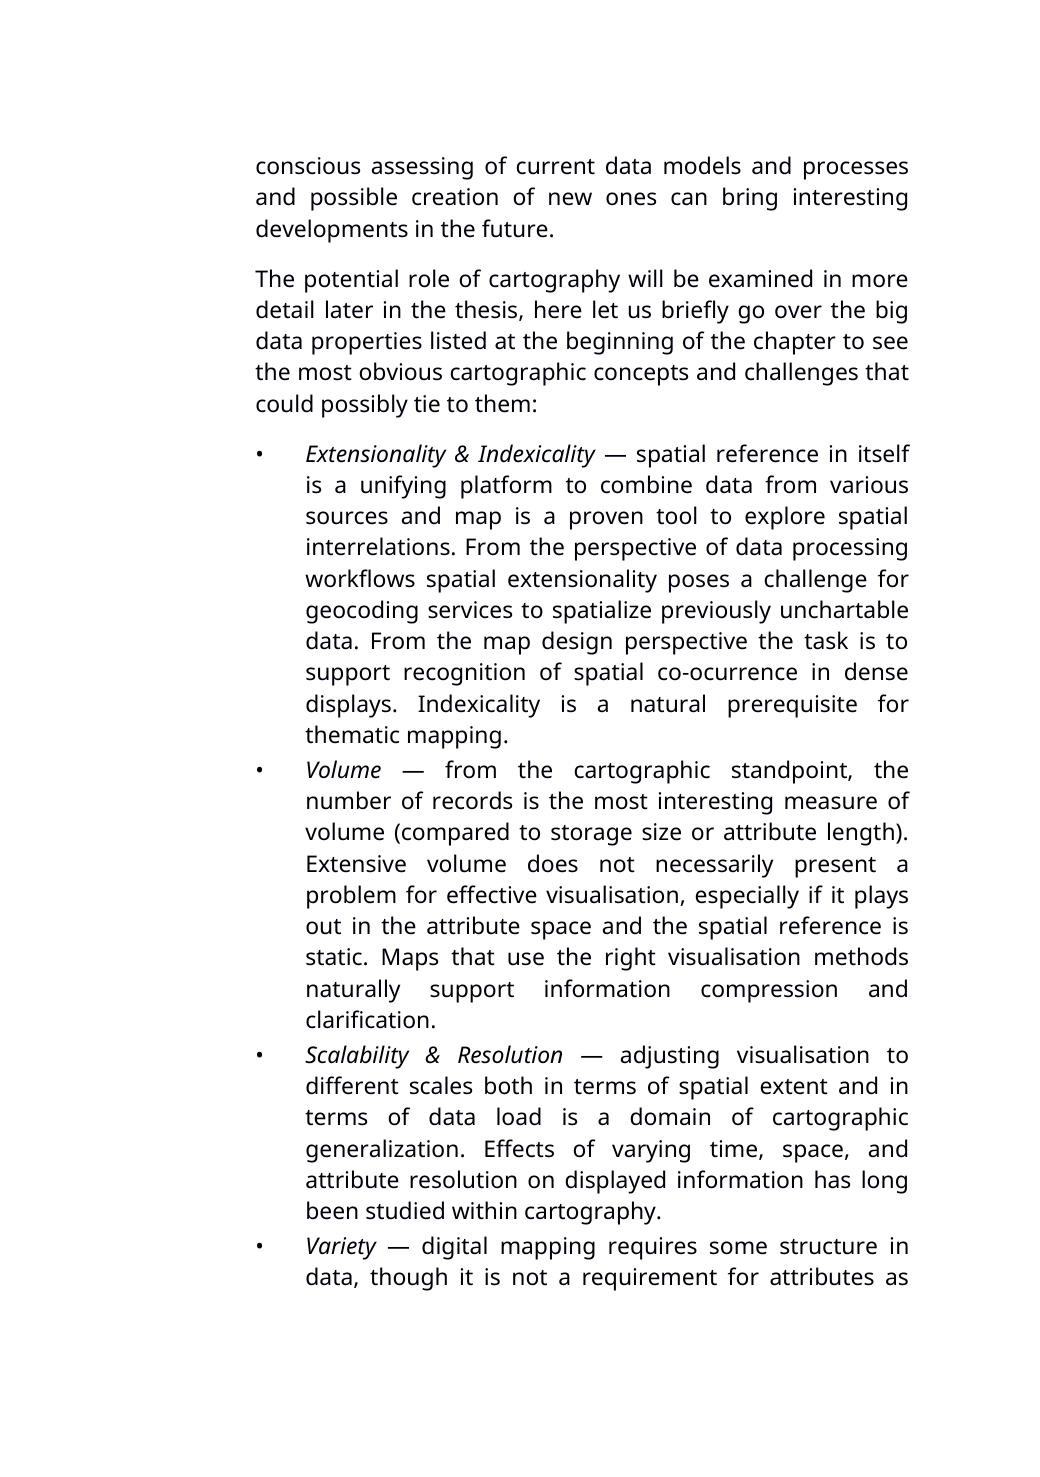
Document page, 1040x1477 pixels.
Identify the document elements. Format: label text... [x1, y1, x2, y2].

list Scalability & Resolution — adjusting visualisation to different scales both in terms of spatial extent and in terms of data load is a domain of cartographic generalization. Effects of varying time, space, and attribute resolution on displayed information has long been studied within cartography. [255, 1039, 910, 1226]
list Volume — from the cartographic standpoint, the number of records is the most interesting measure of volume (compared to storage size or attribute length). Extensive volume does not necessarily present a problem for effective visualisation, especially if it plays out in the attribute space and the spatial reference is static. Maps that use the right visualisation methods naturally support information compression and clarification. [255, 754, 910, 1035]
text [255, 150, 910, 244]
text The potential role of cartography will be examined in more detail later in the thesis, here let us briefly go over the big data properties listed at the beginning of the chapter to see the most obvious cartographic concepts and challenges that could possibly tie to them: [255, 262, 910, 419]
list Extensionality & Indexicality — spatial reference in itself is a unifying platform to combine data from various sources and map is a proven tool to explore spatial interrelations. From the perspective of data processing workflows spatial extensionality poses a challenge for geocoding services to spatialize previously unchartable data. From the map design perspective the task is to support recognition of spatial co-ocurrence in dense displays. Indexicality is a natural prerequisite for thematic mapping. [255, 437, 910, 750]
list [255, 1230, 910, 1292]
